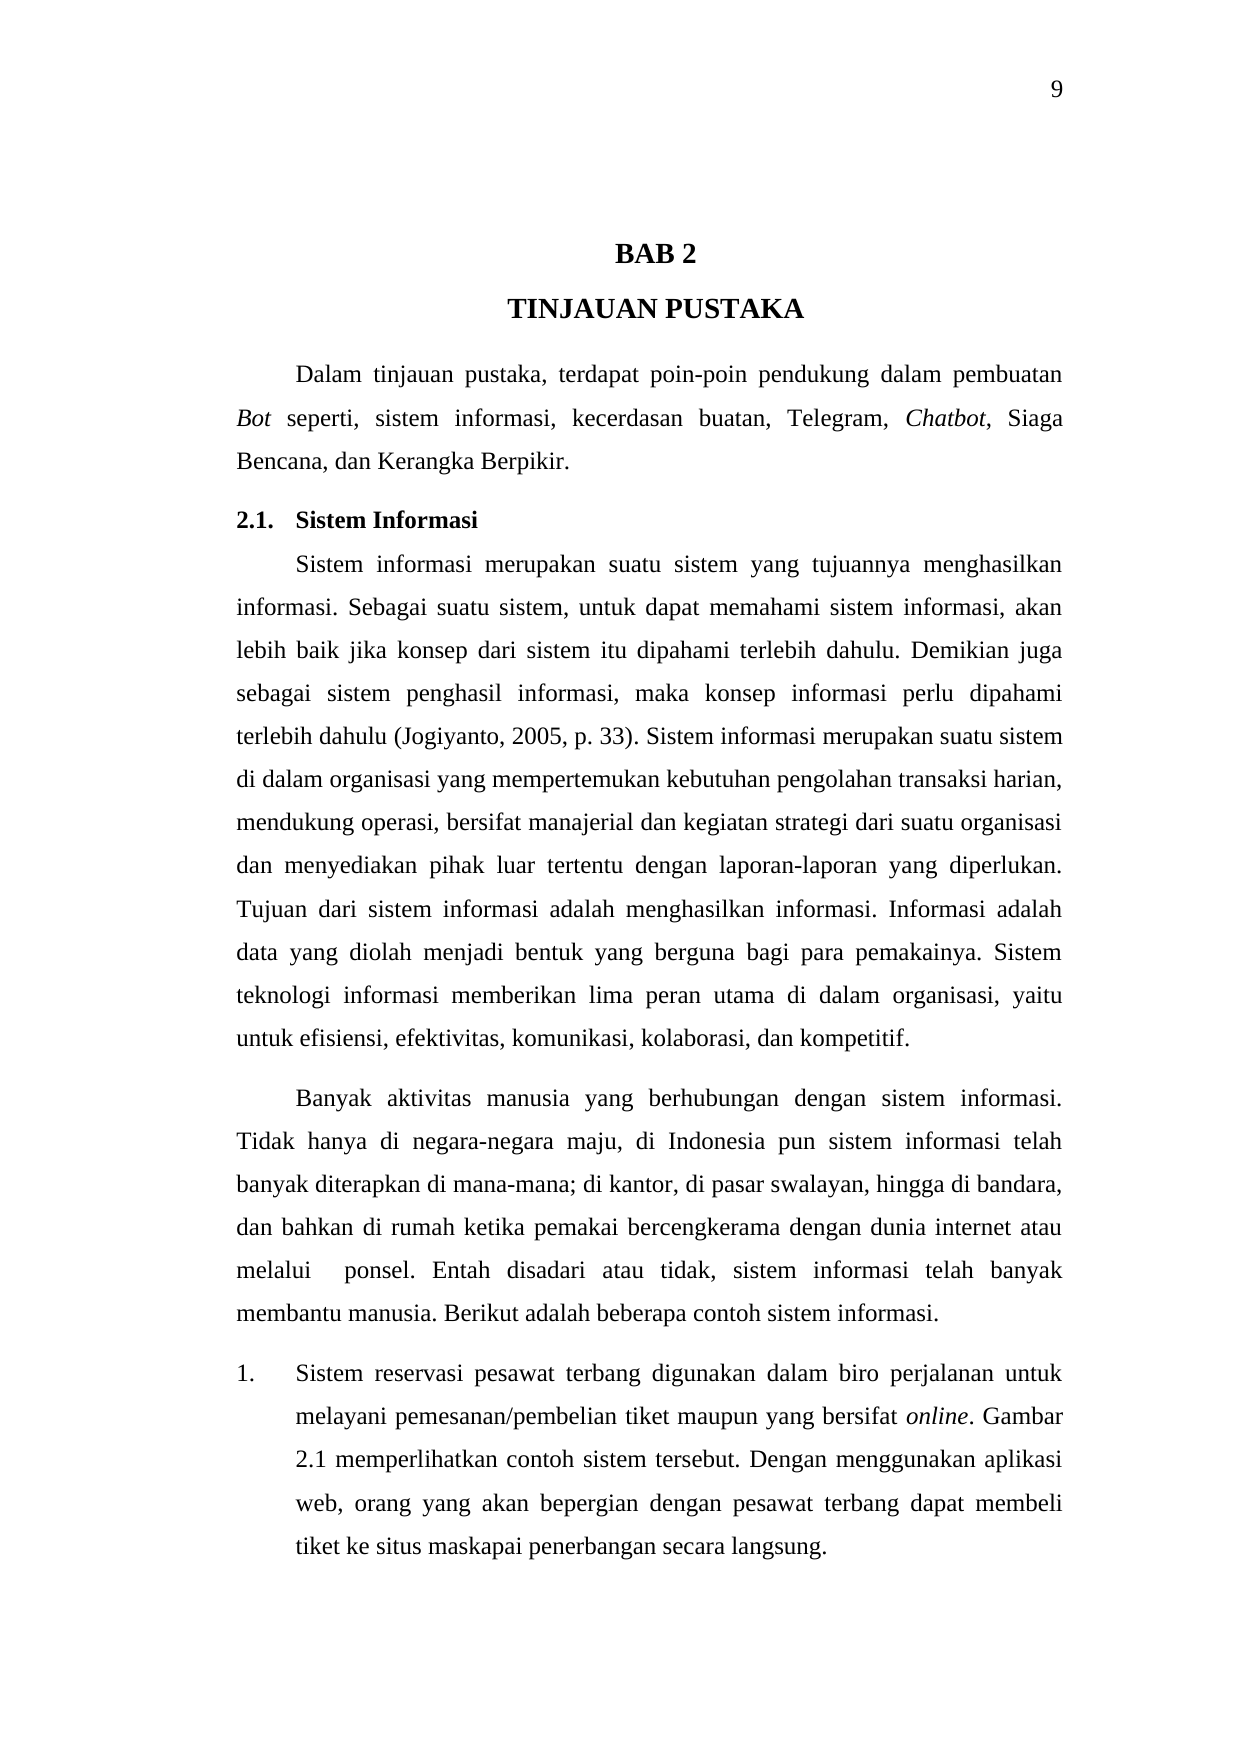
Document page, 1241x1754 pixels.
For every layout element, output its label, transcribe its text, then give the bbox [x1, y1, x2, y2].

text Dalam tinjauan pustaka, terdapat poin-poin pendukung dalam pembuatan Bot seperti, sistem informasi, kecerdasan buatan, Telegram, Chatbot, Siaga Bencana, dan Kerangka Berpikir. [236, 359, 1063, 474]
subtitle BAB 2 [248, 236, 1063, 270]
list Sistem informasi merupakan suatu sistem yang tujuannya menghasilkan informasi. Sebagai suatu sistem, untuk dapat memahami sistem informasi, akan lebih baik jika konsep dari sistem itu dipahami terlebih dahulu. Demikian juga sebagai sistem penghasil informasi, maka konsep informasi perlu dipahami terlebih dahulu . Sistem informasi merupakan suatu sistem di dalam organisasi yang mempertemukan kebutuhan pengolahan transaksi harian, mendukung operasi, bersifat manajerial dan kegiatan strategi dari suatu organisasi dan menyediakan pihak luar tertentu dengan laporan-laporan yang diperlukan. Tujuan dari sistem informasi adalah menghasilkan informasi. Informasi adalah data yang diolah menjadi bentuk yang berguna bagi para pemakainya. Sistem teknologi informasi memberikan lima peran utama di dalam organisasi, yaitu untuk efisiensi, efektivitas, komunikasi, kolaborasi, dan kompetitif. [236, 549, 1063, 1052]
text Banyak aktivitas manusia yang berhubungan dengan sistem informasi. Tidak hanya di negara-negara maju, di Indonesia pun sistem informasi telah banyak diterapkan di mana-mana; di kantor, di pasar swalayan, hingga di bandara, dan bahkan di rumah ketika pemakai bercengkerama dengan dunia internet atau melalui ponsel. Entah disadari atau tidak, sistem informasi telah banyak membantu manusia. Berikut adalah beberapa contoh sistem informasi. [236, 1083, 1063, 1327]
subtitle Sistem Informasi [236, 506, 1062, 534]
subtitle TINJAUAN PUSTAKA [248, 291, 1063, 324]
list Sistem reservasi pesawat terbang digunakan dalam biro perjalanan untuk melayani pemesanan/pembelian tiket maupun yang bersifat online. Gambar 2.1 memperlihatkan contoh sistem tersebut. Dengan menggunakan aplikasi web, orang yang akan bepergian dengan pesawat terbang dapat membeli tiket ke situs maskapai penerbangan secara langsung. [236, 1358, 1063, 1559]
